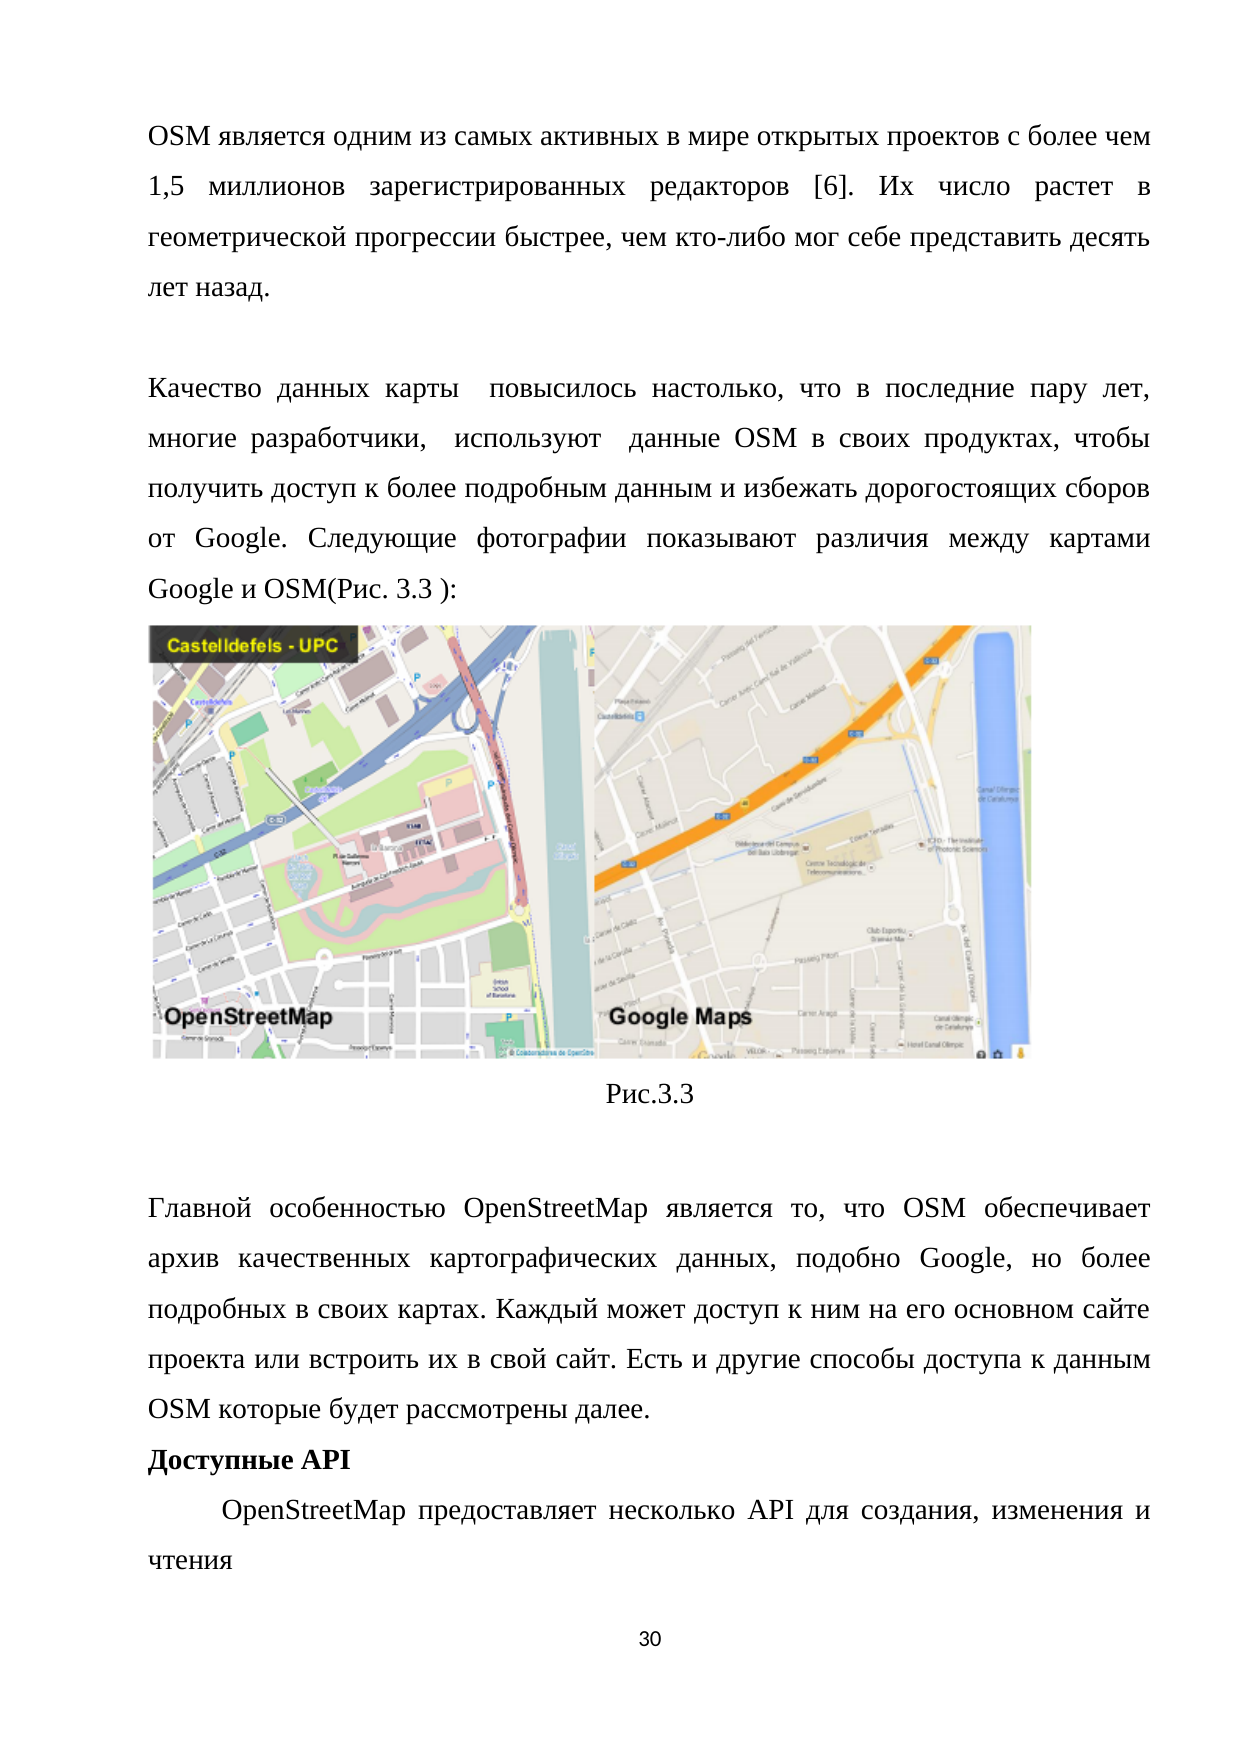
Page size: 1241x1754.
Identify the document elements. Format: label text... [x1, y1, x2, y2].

picture [147, 772, 1033, 1213]
text Рис.3.3 [148, 1227, 1152, 1260]
text Качество данных карты повысилось настолько, что в последние пару лет, многие разработчики, используют данные OSM в своих продуктах, чтобы получить доступ к более подробным данным и избежать дорогостоящих сборов от Google. Следующие фотографии показывают различия между картами Google и OSM(Рис. 3.3 ): [148, 521, 1152, 755]
text Главной особенностью OpenStreetMap является то, что OSM обеспечивает архив качественных картографических данных, подобно Google, но более подробных в своих картах. Каждый может доступ к ним на его основном сайте проекта или встроить их в свой сайт. Есть и другие способы доступа к данным OSM которые будет рассмотрены далее. [148, 1341, 1152, 1576]
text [148, 118, 1152, 453]
